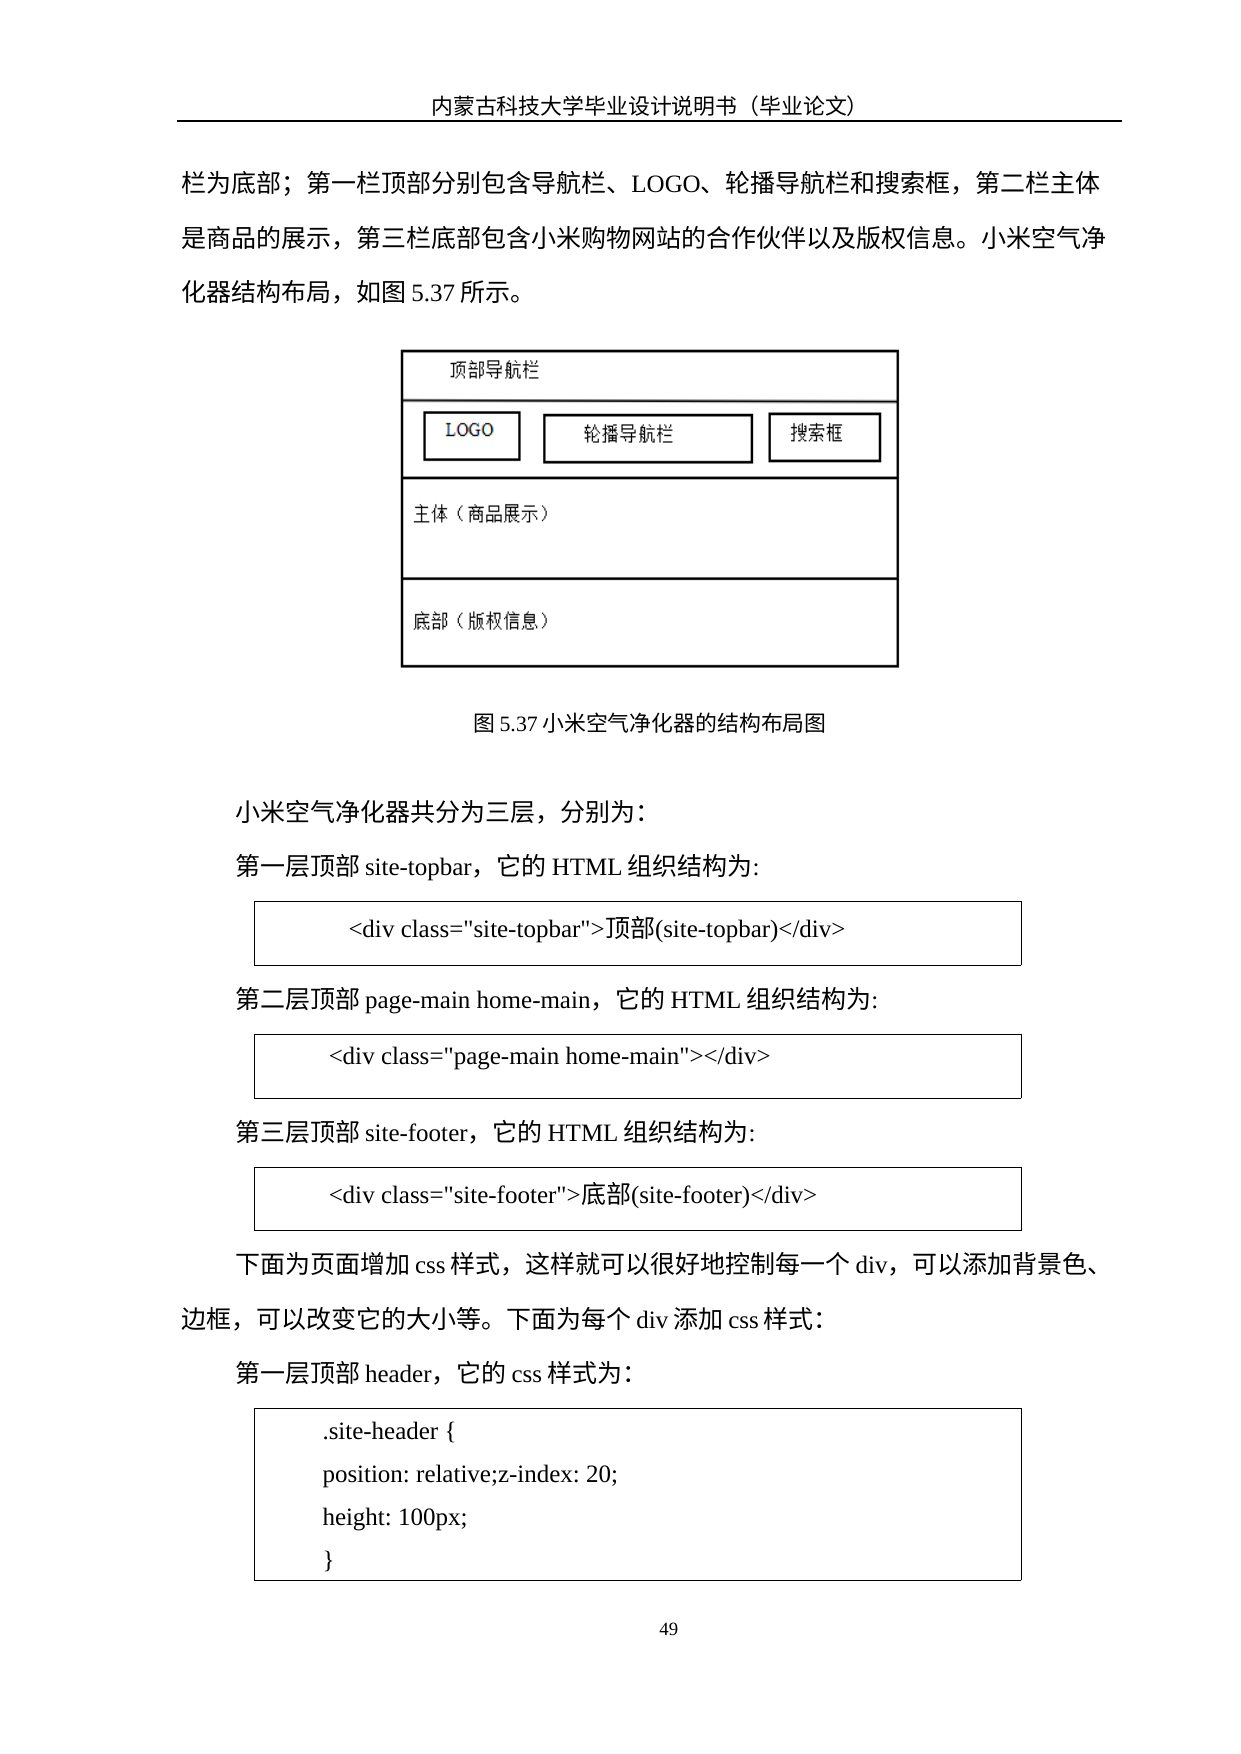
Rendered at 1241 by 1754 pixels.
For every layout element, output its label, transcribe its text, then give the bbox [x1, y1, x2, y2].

text 第一层顶部site-topbar，它的HTML组织结构为: [181, 847, 1118, 883]
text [181, 164, 1118, 309]
text 下面为页面增加css样式，这样就可以很好地控制每一个div，可以添加背景色、边框，可以改变它的大小等。下面为每个div添加css样式： [181, 1245, 1118, 1336]
picture [395, 346, 905, 673]
text 第二层顶部page-main home-main，它的HTML组织结构为: [181, 979, 1118, 1016]
text 图5.37小米空气净化器的结构布局图 [181, 706, 1118, 738]
text 小米空气净化器共分为三层，分别为： [181, 792, 1118, 828]
text 第一层顶部header，它的css样式为： [181, 1354, 1118, 1390]
text 第三层顶部site-footer，它的HTML组织结构为: [181, 1112, 1118, 1148]
